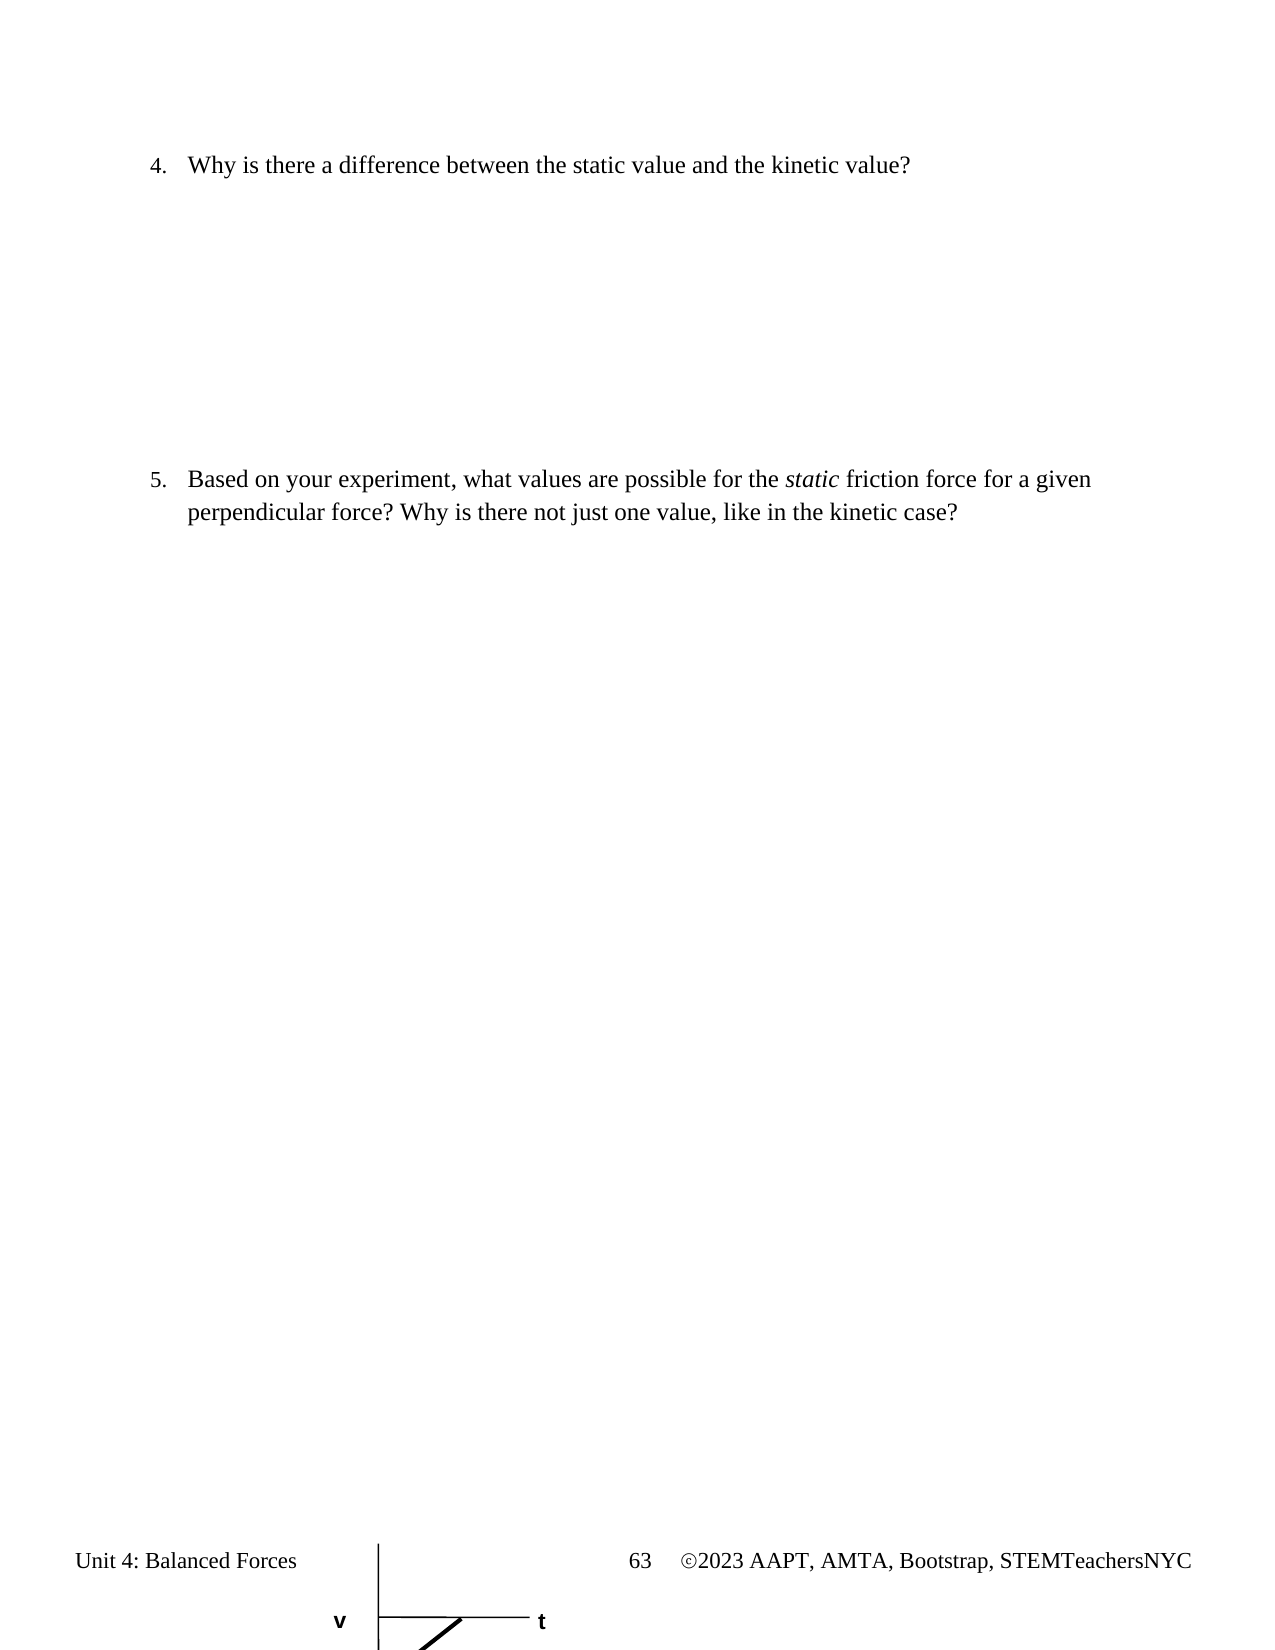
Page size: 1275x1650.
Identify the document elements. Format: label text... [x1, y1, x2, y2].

list Why is there a difference between the static value and the kinetic value? [150, 150, 1125, 179]
list Based on your experiment, what values are possible for the static friction force for a given perpendicular force? Why is there not just one value, like in the kinetic case? [150, 464, 1125, 526]
